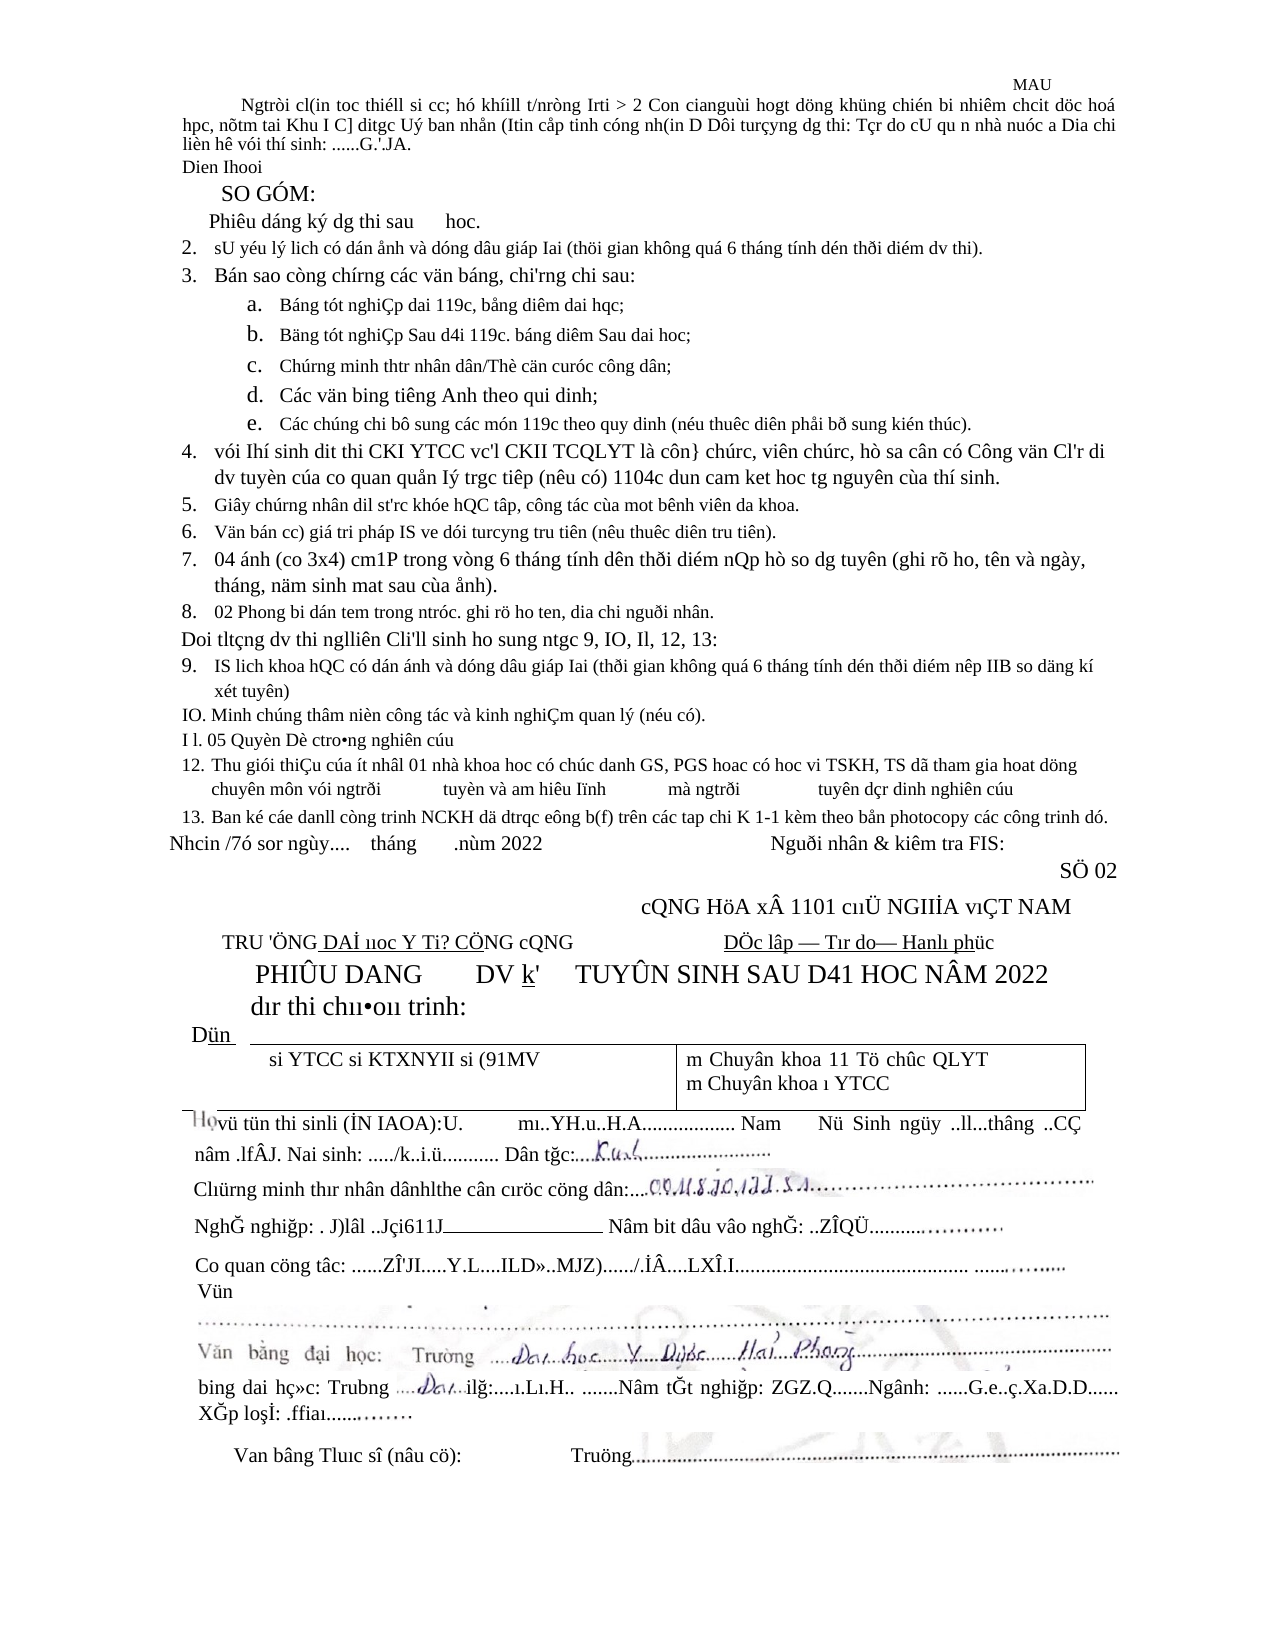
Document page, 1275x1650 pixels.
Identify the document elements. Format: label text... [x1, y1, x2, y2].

text vü tün thi sinli (İN IAOA): U. mı..YH.u..H.A.................. Nam Nü Sinh ngüy ..ll...thâng ..CÇ nâm .lfÂJ. Nai sinh: ...../k..i.ü........... Dân tğc: [193, 1111, 1082, 1166]
picture [396, 1372, 466, 1395]
table_header PHIÛU DANG DV k' dır thi chıı•oıı trinh: [250, 956, 575, 1044]
text Dien Ihooi [181, 156, 1119, 177]
text TRU 'ÖNG DAİ ııoc Y Ti? CÖNG cQNG DÖc lâp — Tır do— Hanlı phüc [143, 930, 1119, 954]
text Phiêu dáng ký dg thi sau hoc. [143, 209, 1119, 233]
list Vän bán cc) giá tri pháp IS ve dói turcyng tru tiên (nêu thuêc diên tru tiên). [181, 519, 1119, 543]
text Ngtròi cl(in toc thiéll si cc; hó khíill t/nròng Irti > 2 Con cianguùi hogt döng khüng chién bi nhiêm chcit döc hoá hpc, nõtm tai Khu I C] ditgc Uý ban nhån (Itin cåp tinh cóng nh(in D Dôi turçyng dg thi: Tçr do cU qu n nhà nuóc a Dia chi lièn hê vói thí sinh: ......G.'.JA. [182, 96, 1118, 154]
text SO GÓM: [221, 181, 1119, 207]
text IO. Minh chúng thâm nièn công tác và kinh nghiÇm quan lý (néu có). [181, 704, 1119, 726]
table_header Dün [182, 956, 250, 1110]
list IS lich khoa hQC có dán ánh và dóng dâu giáp Iai (thði gian không quá 6 tháng tính dén thði diém nêp IIB so däng kí xét tuyên) [181, 653, 1119, 701]
text SÖ 02 cQNG HöA xÂ 1101 cııÜ NGIIİA vıÇT NAM [641, 857, 1119, 919]
table_cell [575, 1045, 676, 1110]
list Giây chúrng nhân dil st'rc khóe hQC tâp, công tác cùa mot bênh viên da khoa. [181, 491, 1119, 516]
picture [193, 1110, 217, 1131]
list Thu giói thiÇu cúa ít nhâl 01 nhà khoa hoc có chúc danh GS, PGS hoac có hoc vi TSKH, TS dã tham gia hoat döng chuyên môn vói ngtrði tuyèn và am hiêu Iïnh mà ngtrði tuyên dçr dinh nghiên cúu [181, 753, 1119, 799]
picture [357, 1416, 412, 1421]
picture [632, 1432, 1120, 1463]
text I l. 05 Quyèn Dè ctro•ng nghiên cúu [181, 729, 1119, 750]
list 04 ánh (co 3x4) cm1P trong vòng 6 tháng tính dên thði diém nQp hò so dg tuyên (ghi rõ ho, tên và ngày, tháng, näm sinh mat sau cùa ånh). [181, 547, 1119, 597]
text Nhcin /7ó sor ngùy.... tháng .nùm 2022 Nguði nhân & kiêm tra FIS: [143, 830, 1119, 854]
list vói Ihí sinh dit thi CKI YTCC vc'l CKII TCQLYT là côn} chúrc, viên chúrc, hò sa cân có Công vän Cl'r di dv tuyèn cúa co quan quån Iý trgc tiêp (nêu có) 1104c dun cam ket hoc tg nguyên cùa thí sinh. [181, 439, 1119, 489]
list 02 Phong bi dán tem trong ntróc. ghi rö ho ten, dia chi nguði nhân. [181, 599, 1119, 623]
list Chúrng minh thtr nhân dân/Thè cän curóc công dân; [247, 351, 1119, 377]
list Bán sao còng chírng các vän báng, chi'rng chi sau: [181, 263, 1119, 287]
list sU yéu lý lich có dán ånh và dóng dâu giáp Iai (thöi gian không quá 6 tháng tính dén thði diém dv thi). [181, 235, 1119, 259]
list Báng tót nghiÇp dai 119c, bång diêm dai hqc; [247, 290, 1119, 317]
table_header TUYÛN SINH SAU D41 HOC NÂM 2022 [575, 956, 1085, 1044]
picture [198, 1305, 1111, 1371]
table_cell si YTCC si KTXNYII si (91MV [250, 1045, 575, 1110]
picture [1005, 1267, 1065, 1273]
list Các vän bing tiêng Anh theo qui dinh; [247, 381, 1119, 407]
list Ban ké cáe danll còng trinh NCKH dä dtrqc eông b(f) trên các tap chi K 1-1 kèm theo bån photocopy các công trinh dó. [181, 806, 1119, 827]
list Các chúng chi bô sung các món 119c theo quy dinh (néu thuêc diên phåi bð sung kién thúc). [247, 409, 1119, 436]
picture [645, 1168, 1094, 1197]
picture [921, 1227, 1003, 1234]
table_cell m Chuyân khoa 11 Tö chûc QLYT m Chuyân khoa ı YTCC [677, 1045, 1085, 1110]
text NghĞ nghiğp: . J)lâl ..Jçi611J Nâm bit dâu vâo nghĞ: ..ZÎQÜ.......... [194, 1214, 1119, 1238]
picture [575, 1138, 770, 1162]
list Bäng tót nghiÇp Sau d4i 119c. báng diêm Sau dai hoc; [247, 321, 1119, 347]
text Co quan cöng tâc: ......ZÎ'JI.....Y.L....ILD»..MJZ)....../.İÂ....LXÎ.I............................................. ...... [195, 1253, 1119, 1277]
text Doi tltçng dv thi nglliên Cli'll sinh ho sung ntgc 9, IO, Il, 12, 13: [181, 626, 1119, 651]
